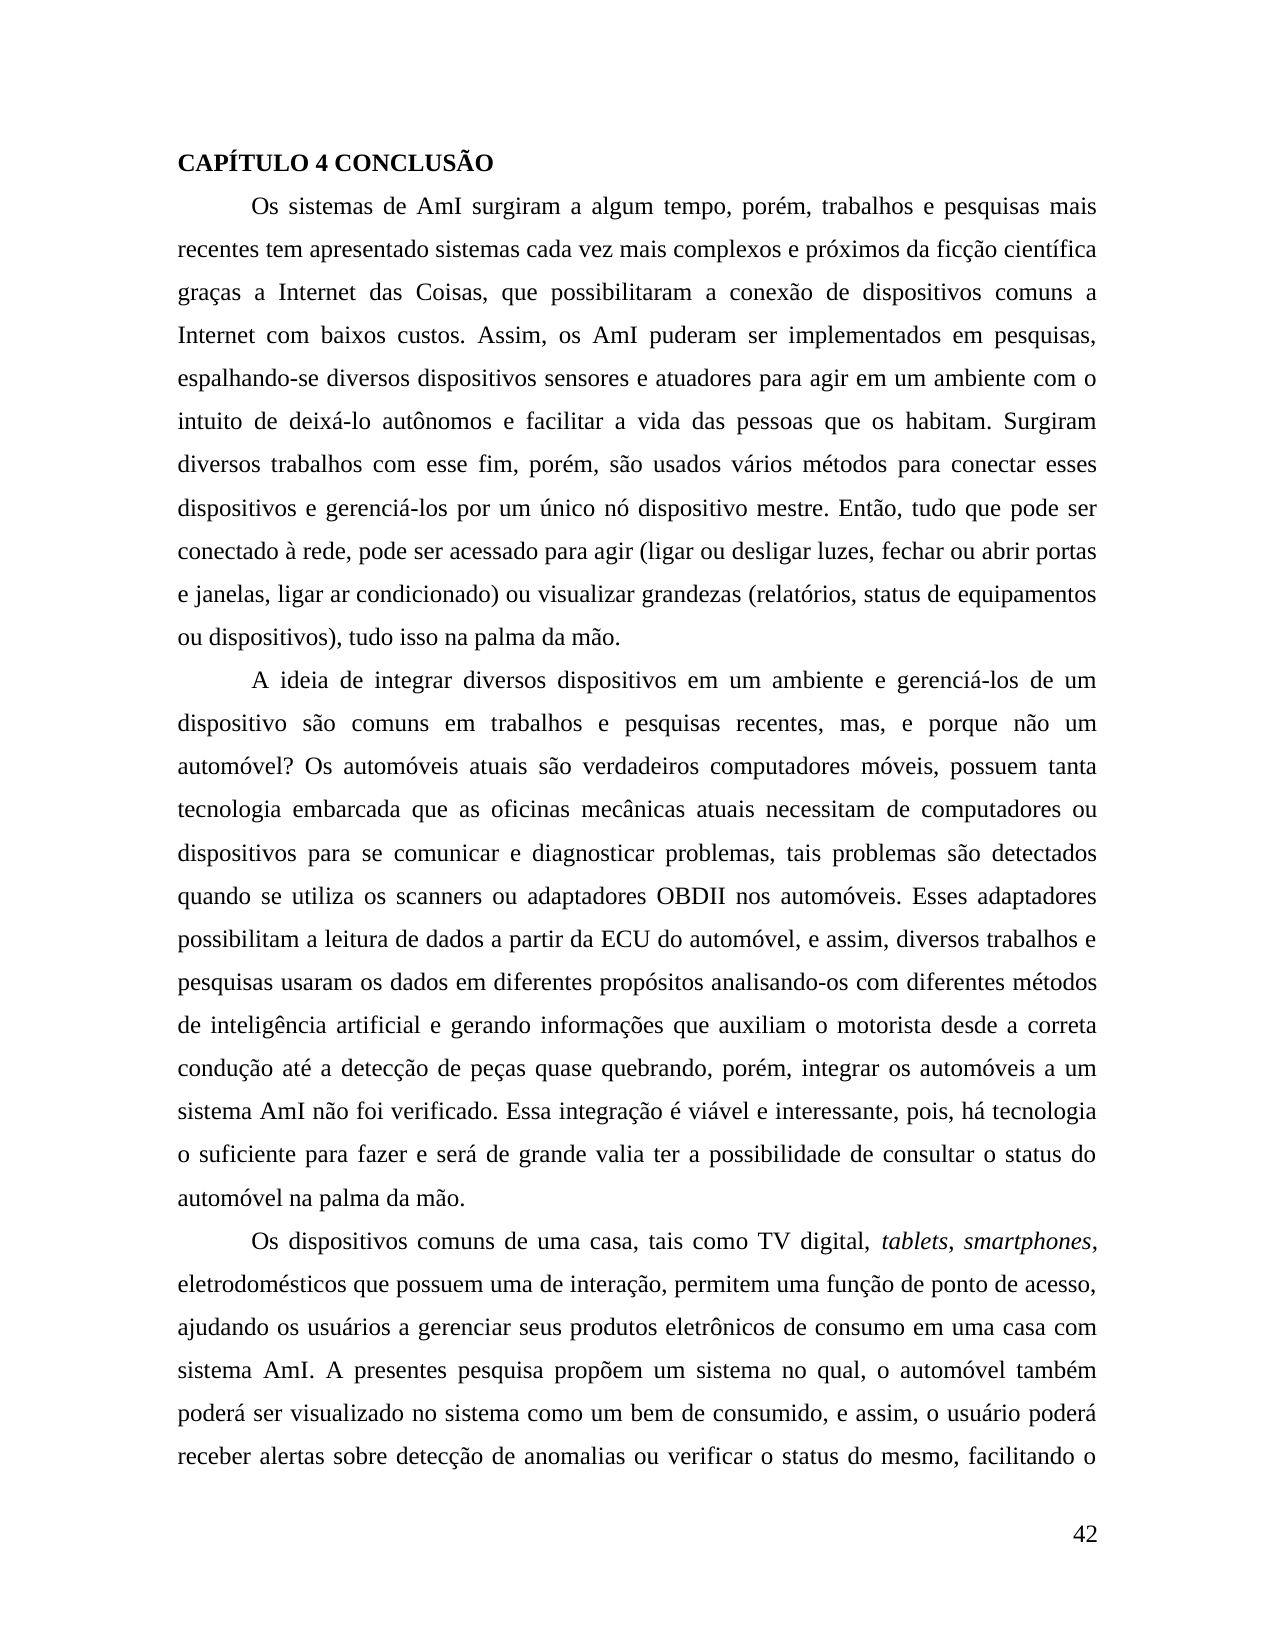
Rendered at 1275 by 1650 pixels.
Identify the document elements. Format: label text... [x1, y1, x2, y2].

subtitle CAPÍTULO 4 CONCLUSÃO [177, 148, 1098, 176]
text Os sistemas de AmI surgiram a algum tempo, porém, trabalhos e pesquisas mais recentes tem apresentado sistemas cada vez mais complexos e próximos da ficção científica graças a Internet das Coisas, que possibilitaram a conexão de dispositivos comuns a Internet com baixos custos. Assim, os AmI puderam ser implementados em pesquisas, espalhando-se diversos dispositivos sensores e atuadores para agir em um ambiente com o intuito de deixá-lo autônomos e facilitar a vida das pessoas que os habitam. Surgiram diversos trabalhos com esse fim, porém, são usados vários métodos para conectar esses dispositivos e gerenciá-los por um único nó dispositivo mestre. Então, tudo que pode ser conectado à rede, pode ser acessado para agir (ligar ou desligar luzes, fechar ou abrir portas e janelas, ligar ar condicionado) ou visualizar grandezas (relatórios, status de equipamentos ou dispositivos), tudo isso na palma da mão. [177, 191, 1098, 651]
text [177, 1226, 1098, 1470]
text A ideia de integrar diversos dispositivos em um ambiente e gerenciá-los de um dispositivo são comuns em trabalhos e pesquisas recentes, mas, e porque não um automóvel? Os automóveis atuais são verdadeiros computadores móveis, possuem tanta tecnologia embarcada que as oficinas mecânicas atuais necessitam de computadores ou dispositivos para se comunicar e diagnosticar problemas, tais problemas são detectados quando se utiliza os scanners ou adaptadores OBDII nos automóveis. Esses adaptadores possibilitam a leitura de dados a partir da ECU do automóvel, e assim, diversos trabalhos e pesquisas usaram os dados em diferentes propósitos analisando-os com diferentes métodos de inteligência artificial e gerando informações que auxiliam o motorista desde a correta condução até a detecção de peças quase quebrando, porém, integrar os automóveis a um sistema AmI não foi verificado. Essa integração é viável e interessante, pois, há tecnologia o suficiente para fazer e será de grande valia ter a possibilidade de consultar o status do automóvel na palma da mão. [177, 665, 1098, 1211]
